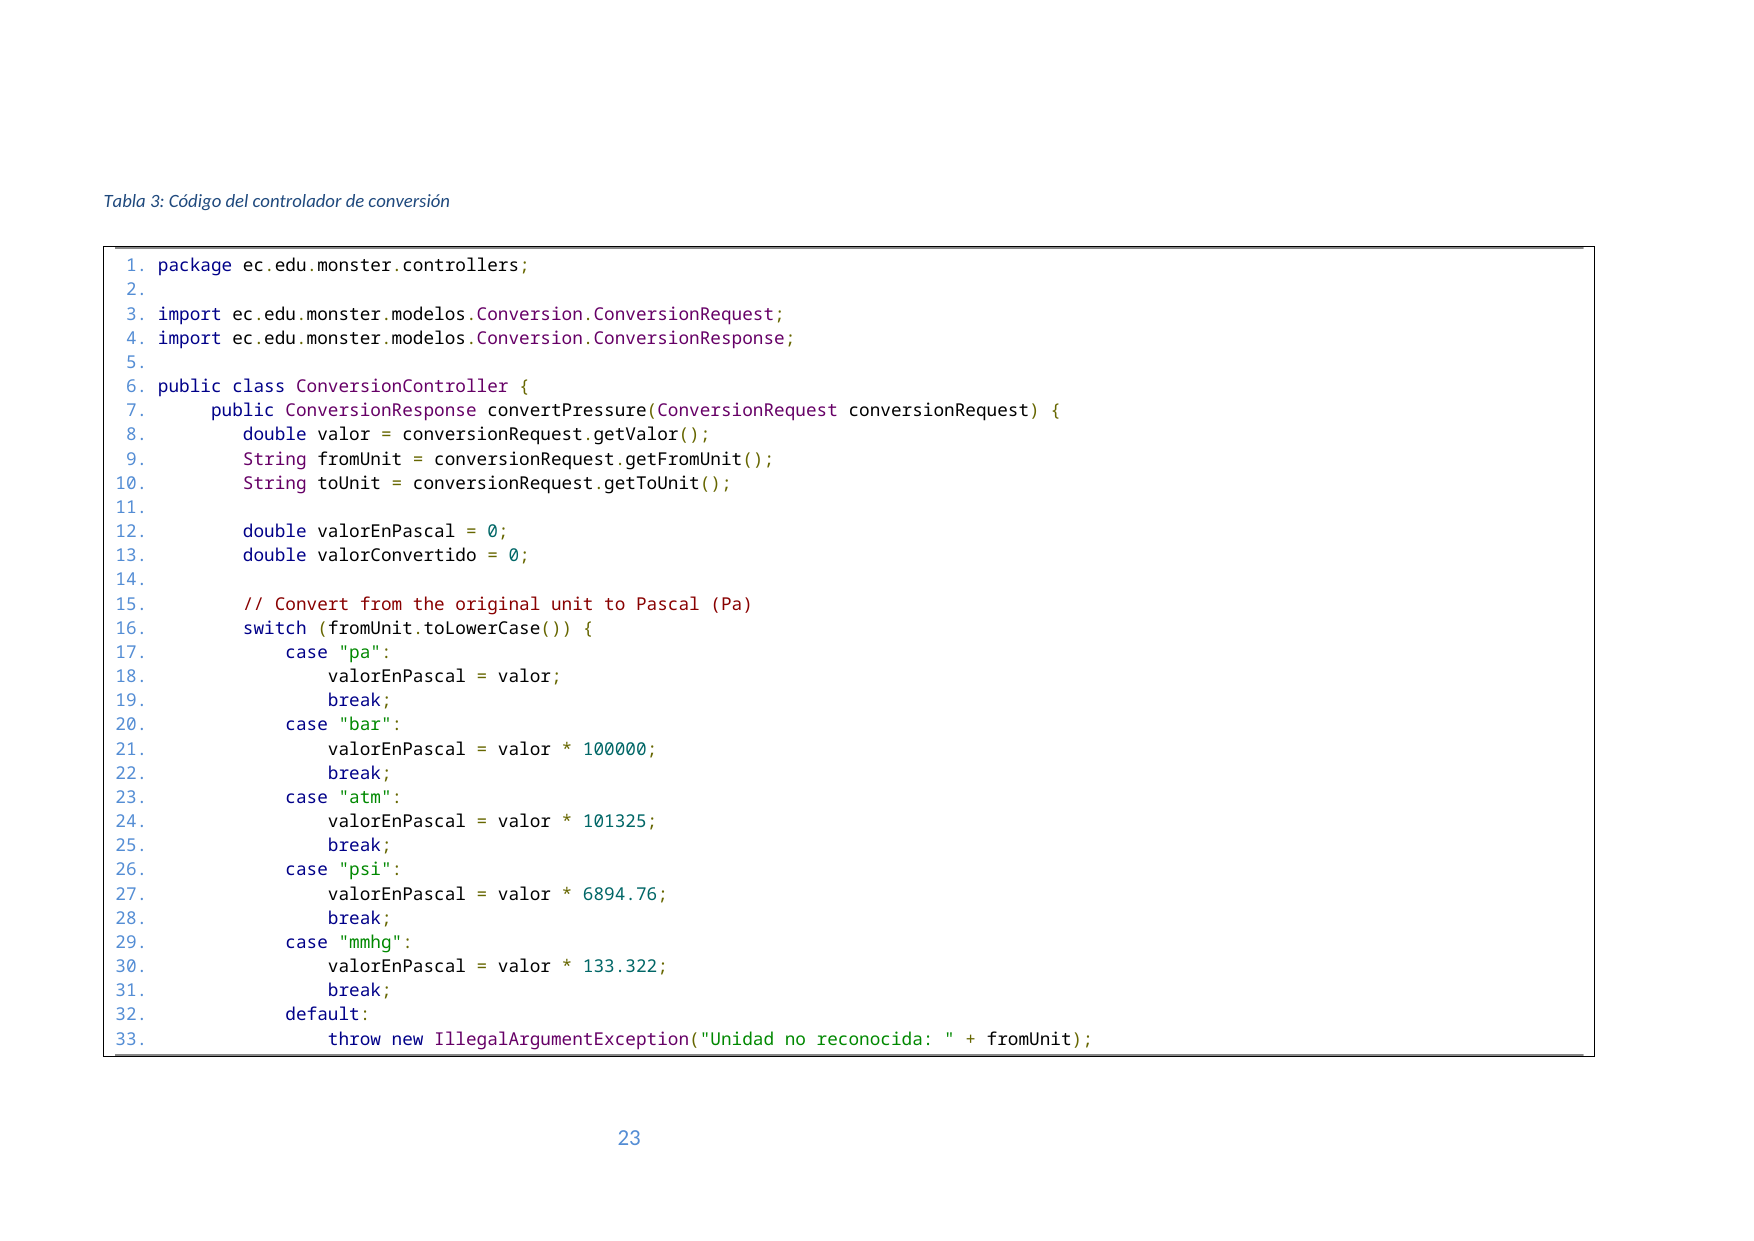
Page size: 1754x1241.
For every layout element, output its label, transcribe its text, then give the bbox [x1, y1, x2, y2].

text Tabla 3: Código del controlador de conversión [103, 190, 1621, 213]
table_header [104, 247, 1594, 1056]
